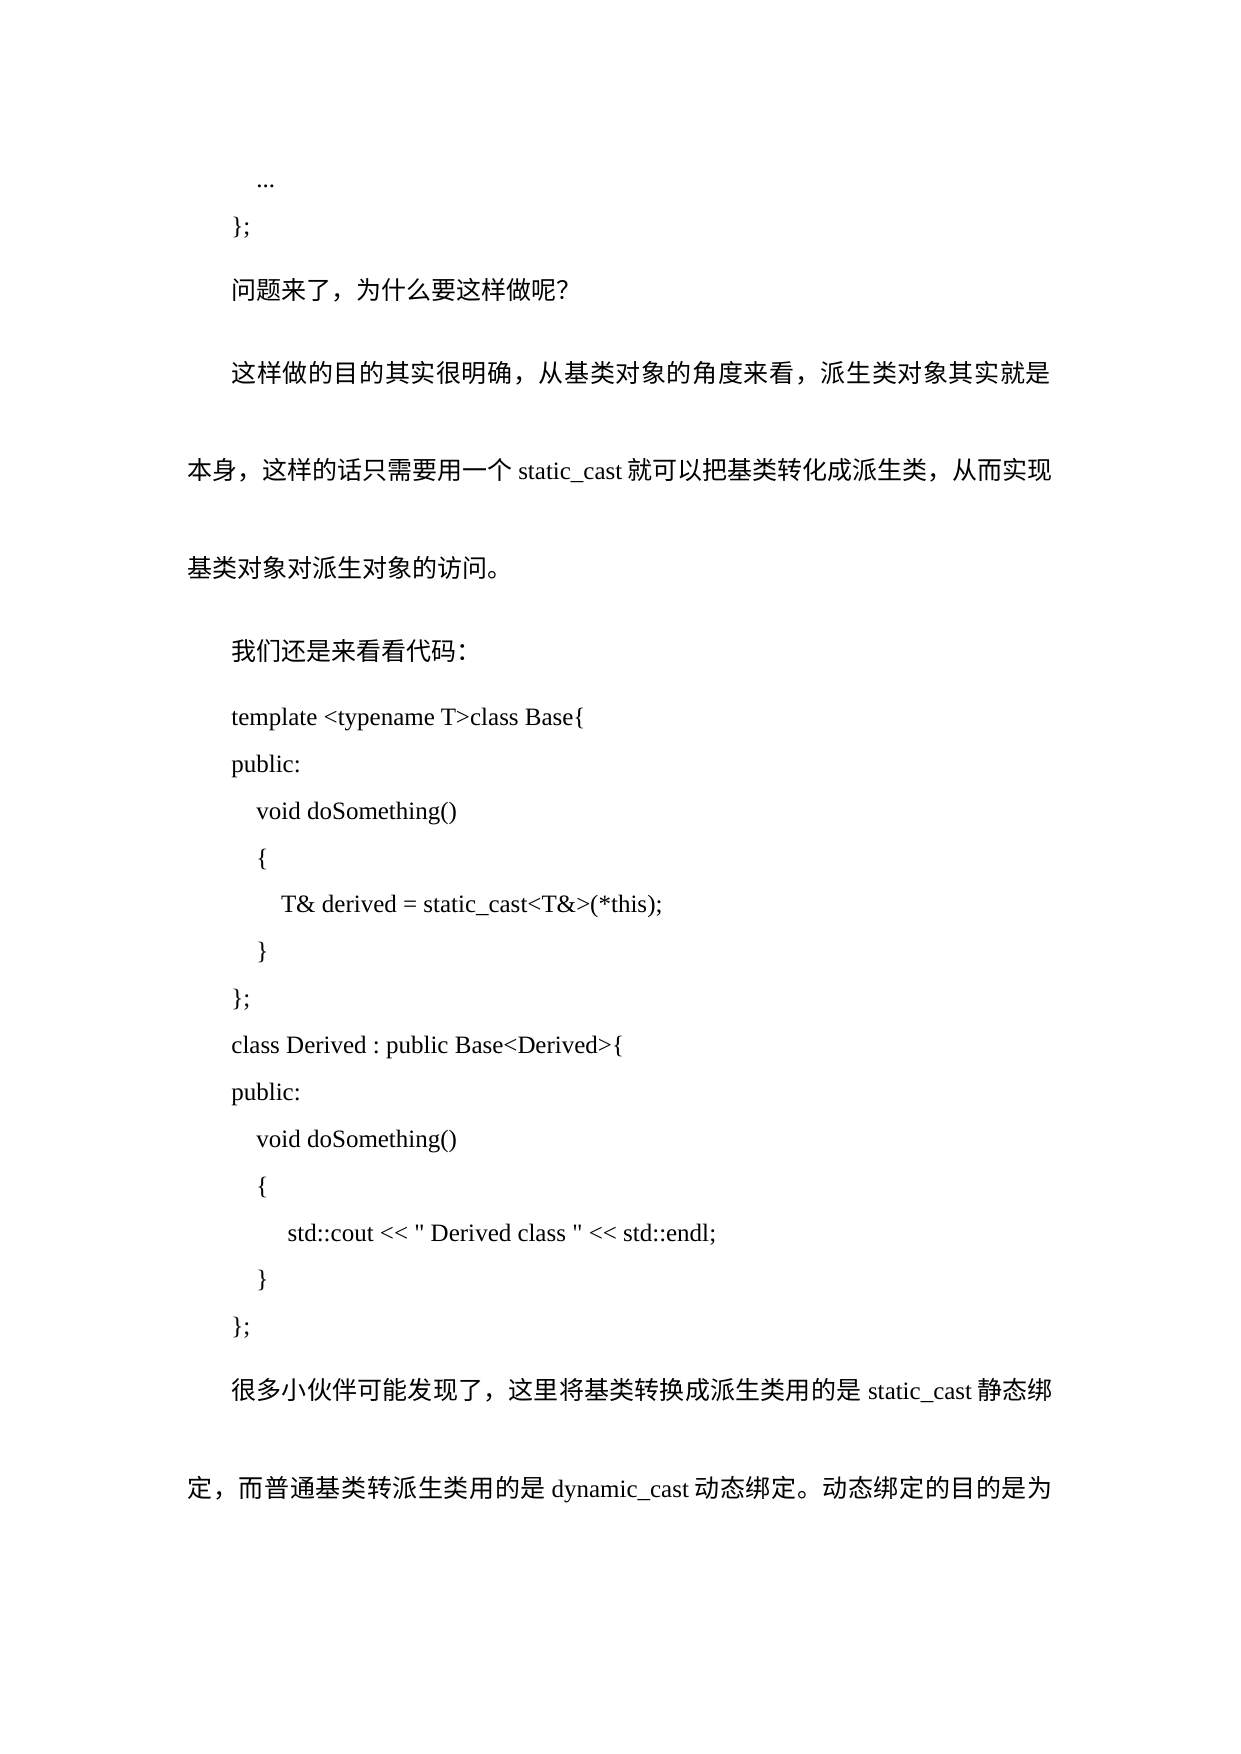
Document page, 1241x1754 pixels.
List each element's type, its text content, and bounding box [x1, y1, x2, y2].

text 这样做的目的其实很明确，从基类对象的角度来看，派生类对象其实就是本身，这样的话只需要用一个static_cast就可以把基类转化成派生类，从而实现基类对象对派生对象的访问。 [187, 339, 1053, 599]
text }; [187, 209, 1053, 241]
text } [187, 934, 1053, 967]
text T& derived = static_cast<T&>(*this); [187, 888, 1053, 920]
text template <typename T>class Base{ [187, 700, 1053, 733]
text 问题来了，为什么要这样做呢？ [187, 256, 1053, 321]
text } [187, 1263, 1053, 1295]
text }; [187, 1309, 1053, 1342]
text public: [187, 1075, 1053, 1108]
text { [187, 1169, 1053, 1201]
text class Derived : public Base<Derived>{ [187, 1028, 1053, 1061]
text void doSomething() [187, 794, 1053, 826]
text { [187, 841, 1053, 873]
text public: [187, 747, 1053, 779]
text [187, 1356, 1053, 1519]
text }; [187, 981, 1053, 1014]
text 我们还是来看看代码： [187, 617, 1053, 682]
text ... [187, 162, 1053, 194]
text std::cout << " Derived class " << std::endl; [187, 1216, 1053, 1248]
text void doSomething() [187, 1122, 1053, 1154]
